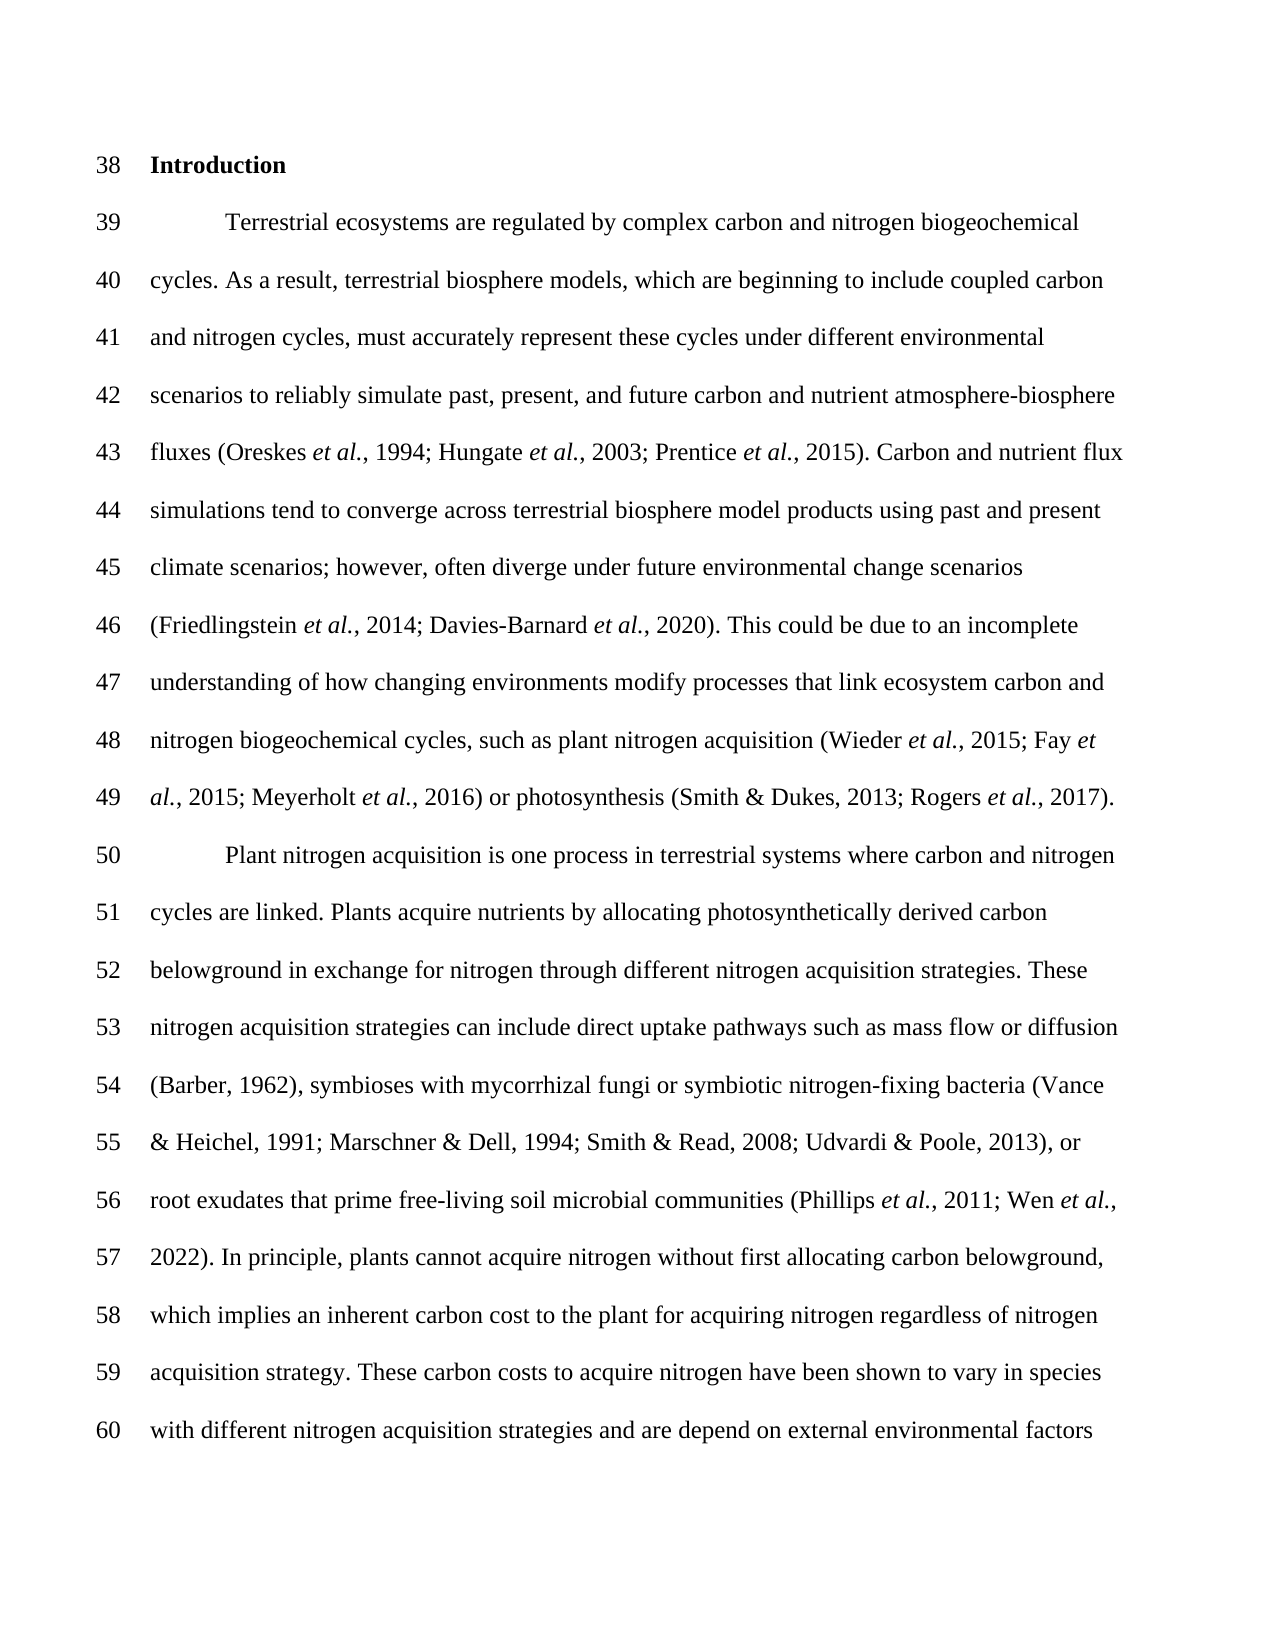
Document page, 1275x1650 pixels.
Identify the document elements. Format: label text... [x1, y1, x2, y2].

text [150, 840, 1125, 1444]
text Terrestrial ecosystems are regulated by complex carbon and nitrogen biogeochemical cycles. As a result, terrestrial biosphere models, which are beginning to include coupled carbon and nitrogen cycles, must accurately represent these cycles under different environmental scenarios to reliably simulate past, present, and future carbon and nutrient atmosphere-biosphere fluxes (Oreskes et al., 1994; Hungate et al., 2003; Prentice et al., 2015). Carbon and nutrient flux simulations tend to converge across terrestrial biosphere model products using past and present climate scenarios; however, often diverge under future environmental change scenarios (Friedlingstein et al., 2014; Davies-Barnard et al., 2020). This could be due to an incomplete understanding of how changing environments modify processes that link ecosystem carbon and nitrogen biogeochemical cycles, such as plant nitrogen acquisition (Wieder et al., 2015; Fay et al., 2015; Meyerholt et al., 2016) or photosynthesis (Smith & Dukes, 2013; Rogers et al., 2017). [150, 207, 1125, 811]
text Introduction [150, 150, 1125, 179]
